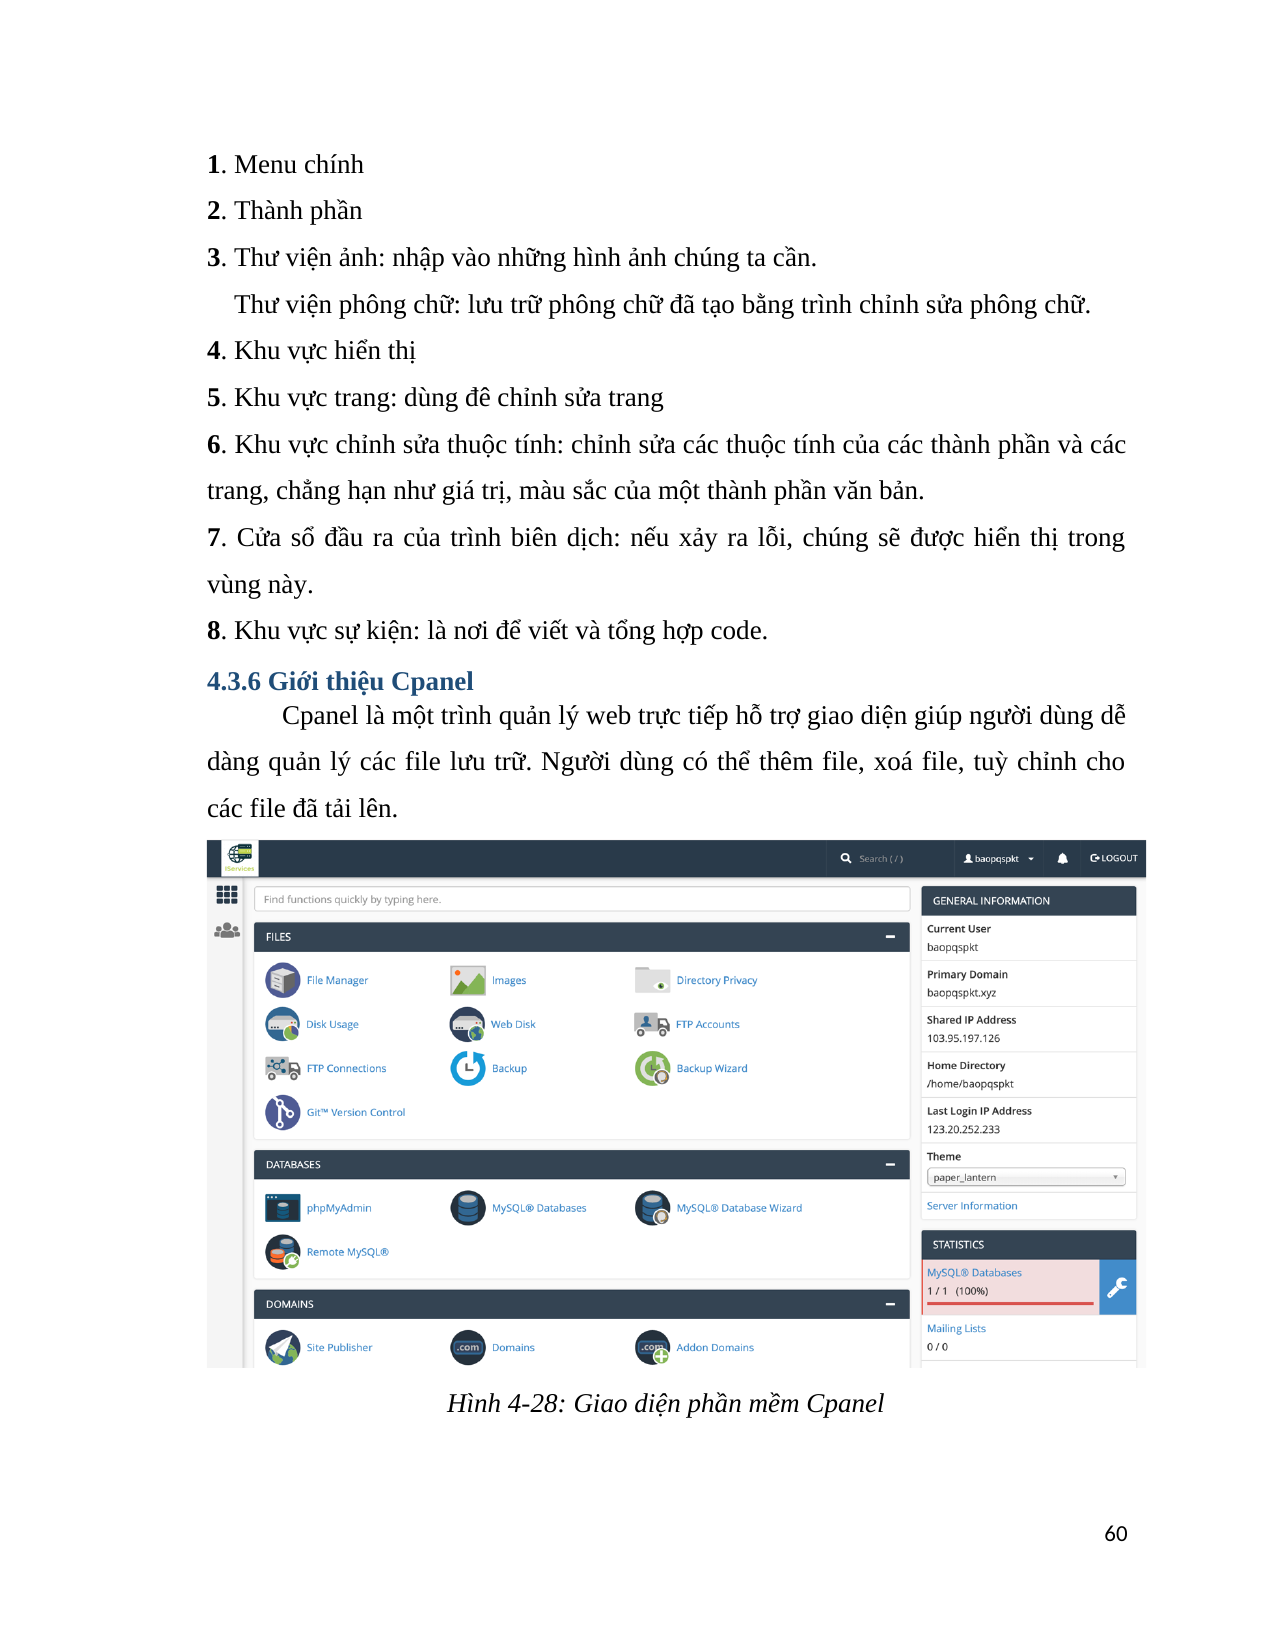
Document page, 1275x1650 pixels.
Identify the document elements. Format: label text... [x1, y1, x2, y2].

text Thư viện phông chữ: lưu trữ phông chữ đã tạo bằng trình chỉnh sửa phông chữ. [207, 288, 1127, 319]
text 6. Khu vực chỉnh sửa thuộc tính: chỉnh sửa các thuộc tính của các thành phần và các trang, chẳng hạn như giá trị, màu sắc của một thành phần văn bản. [207, 428, 1127, 506]
text 2. Thành phần [207, 194, 1127, 226]
picture [206, 838, 1147, 1368]
text 8. Khu vực sự kiện: là nơi để viết và tổng hợp code. [207, 614, 1127, 646]
text 1. Menu chính [207, 148, 1127, 179]
text 5. Khu vực trang: dùng đê chỉnh sửa trang [207, 381, 1127, 412]
text Cpanel là một trình quản lý web trực tiếp hỗ trợ giao diện giúp người dùng dễ dàng quản lý các file lưu trữ. Người dùng có thể thêm file, xoá file, tuỳ chỉnh cho các file đã tải lên. [207, 699, 1127, 823]
text 3. Thư viện ảnh: nhập vào những hình ảnh chúng ta cần. [207, 241, 1127, 272]
text 4. Khu vực hiển thị [207, 334, 1127, 366]
text 7. Cửa sổ đầu ra của trình biên dịch: nếu xảy ra lỗi, chúng sẽ được hiển thị trong vùng này. [207, 521, 1127, 599]
subtitle 4.3.6 Giới thiệu Cpanel [207, 665, 1127, 696]
